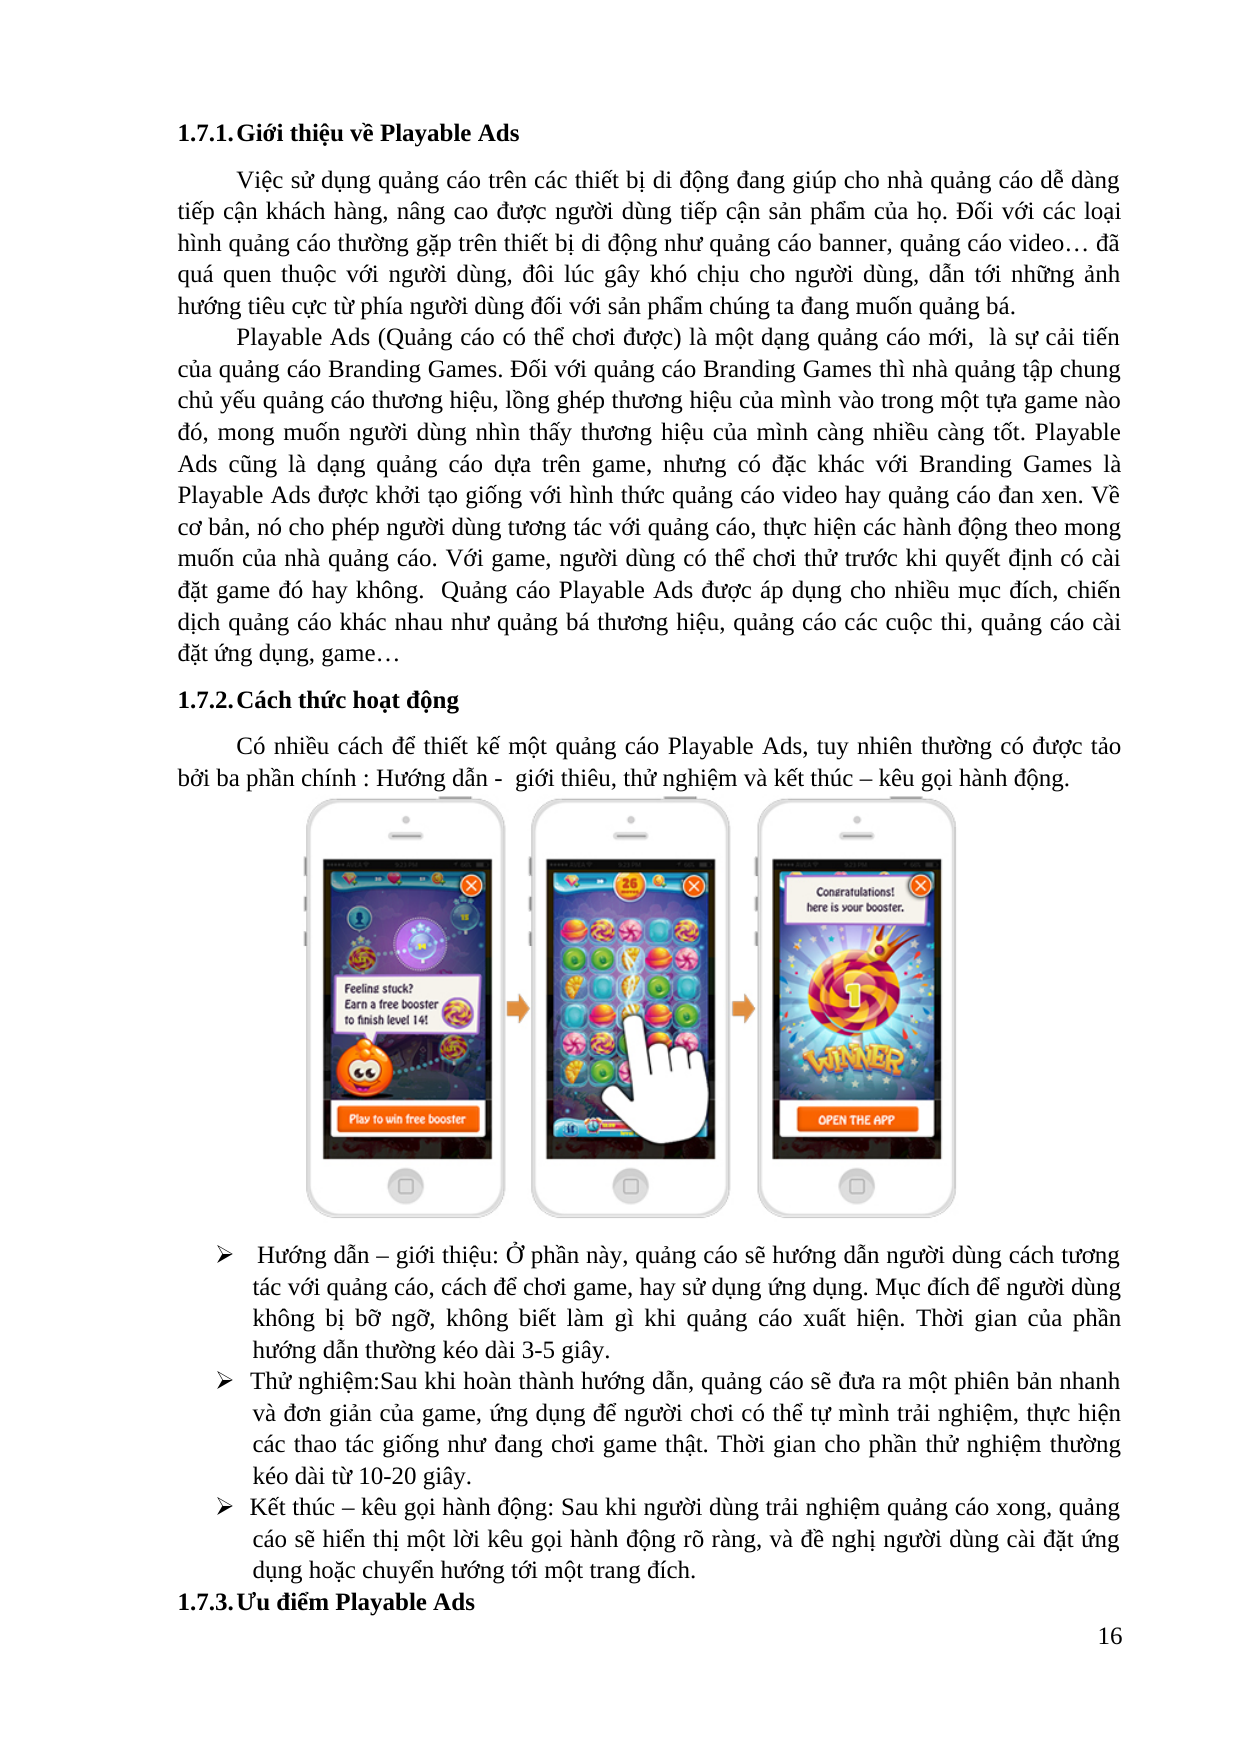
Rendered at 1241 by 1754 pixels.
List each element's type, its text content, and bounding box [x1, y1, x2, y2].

list Cách thức hoạt động [177, 685, 1122, 713]
list Hướng dẫn – giới thiệu: Ở phần này, quảng cáo sẽ hướng dẫn người dùng cách tương tác với quảng cáo, cách để chơi game, hay sử dụng ứng dụng. Mục đích để người dùng không bị bỡ ngỡ, không biết làm gì khi quảng cáo xuất hiện. Thời gian của phần hướng dẫn thường kéo dài 3-5 giây. [215, 1240, 1122, 1363]
list Thử nghiệm:Sau khi hoàn thành hướng dẫn, quảng cáo sẽ đưa ra một phiên bản nhanh và đơn giản của game, ứng dụng để người chơi có thể tự mình trải nghiệm, thực hiện các thao tác giống như đang chơi game thật. Thời gian cho phần thử nghiệm thường kéo dài từ 10-20 giây. [215, 1366, 1122, 1490]
list Kết thúc – kêu gọi hành động: Sau khi người dùng trải nghiệm quảng cáo xong, quảng cáo sẽ hiển thị một lời kêu gọi hành động rõ ràng, và đề nghị người dùng cài đặt ứng dụng hoặc chuyển hướng tới một trang đích. [215, 1492, 1122, 1584]
text Có nhiều cách để thiết kế một quảng cáo Playable Ads, tuy nhiên thường có được tảo bởi ba phần chính : Hướng dẫn - giới thiêu, thử nghiệm và kết thúc – kêu gọi hành động. [177, 731, 1122, 792]
list Giới thiệu về Playable Ads [177, 118, 1122, 147]
text Việc sử dụng quảng cáo trên các thiết bị di động đang giúp cho nhà quảng cáo dễ dàng tiếp cận khách hàng, nâng cao được người dùng tiếp cận sản phẩm của họ. Đối với các loại hình quảng cáo thường gặp trên thiết bị di động như quảng cáo banner, quảng cáo video… đã quá quen thuộc với người dùng, đôi lúc gây khó chịu cho người dùng, dẫn tới những ảnh hướng tiêu cực từ phía người dùng đối với sản phẩm chúng ta đang muốn quảng bá. [177, 165, 1122, 320]
text Playable Ads (Quảng cáo có thể chơi được) là một dạng quảng cáo mới, là sự cải tiến của quảng cáo Branding Games. Đối với quảng cáo Branding Games thì nhà quảng tập chung chủ yếu quảng cáo thương hiệu, lồng ghép thương hiệu của mình vào trong một tựa game nào đó, mong muốn người dùng nhìn thấy thương hiệu của mình càng nhiều càng tốt. Playable Ads cũng là dạng quảng cáo dựa trên game, nhưng có đặc khác với Branding Games là Playable Ads được khởi tạo giống với hình thức quảng cáo video hay quảng cáo đan xen. Về cơ bản, nó cho phép người dùng tương tác với quảng cáo, thực hiện các hành động theo mong muốn của nhà quảng cáo. Với game, người dùng có thể chơi thử trước khi quyết định có cài đặt game đó hay không. Quảng cáo Playable Ads được áp dụng cho nhiều mục đích, chiến dịch quảng cáo khác nhau như quảng bá thương hiệu, quảng cáo các cuộc thi, quảng cáo cài đặt ứng dụng, game… [177, 322, 1122, 667]
picture [283, 794, 1017, 1223]
list Ưu điểm Playable Ads [177, 1587, 1122, 1616]
